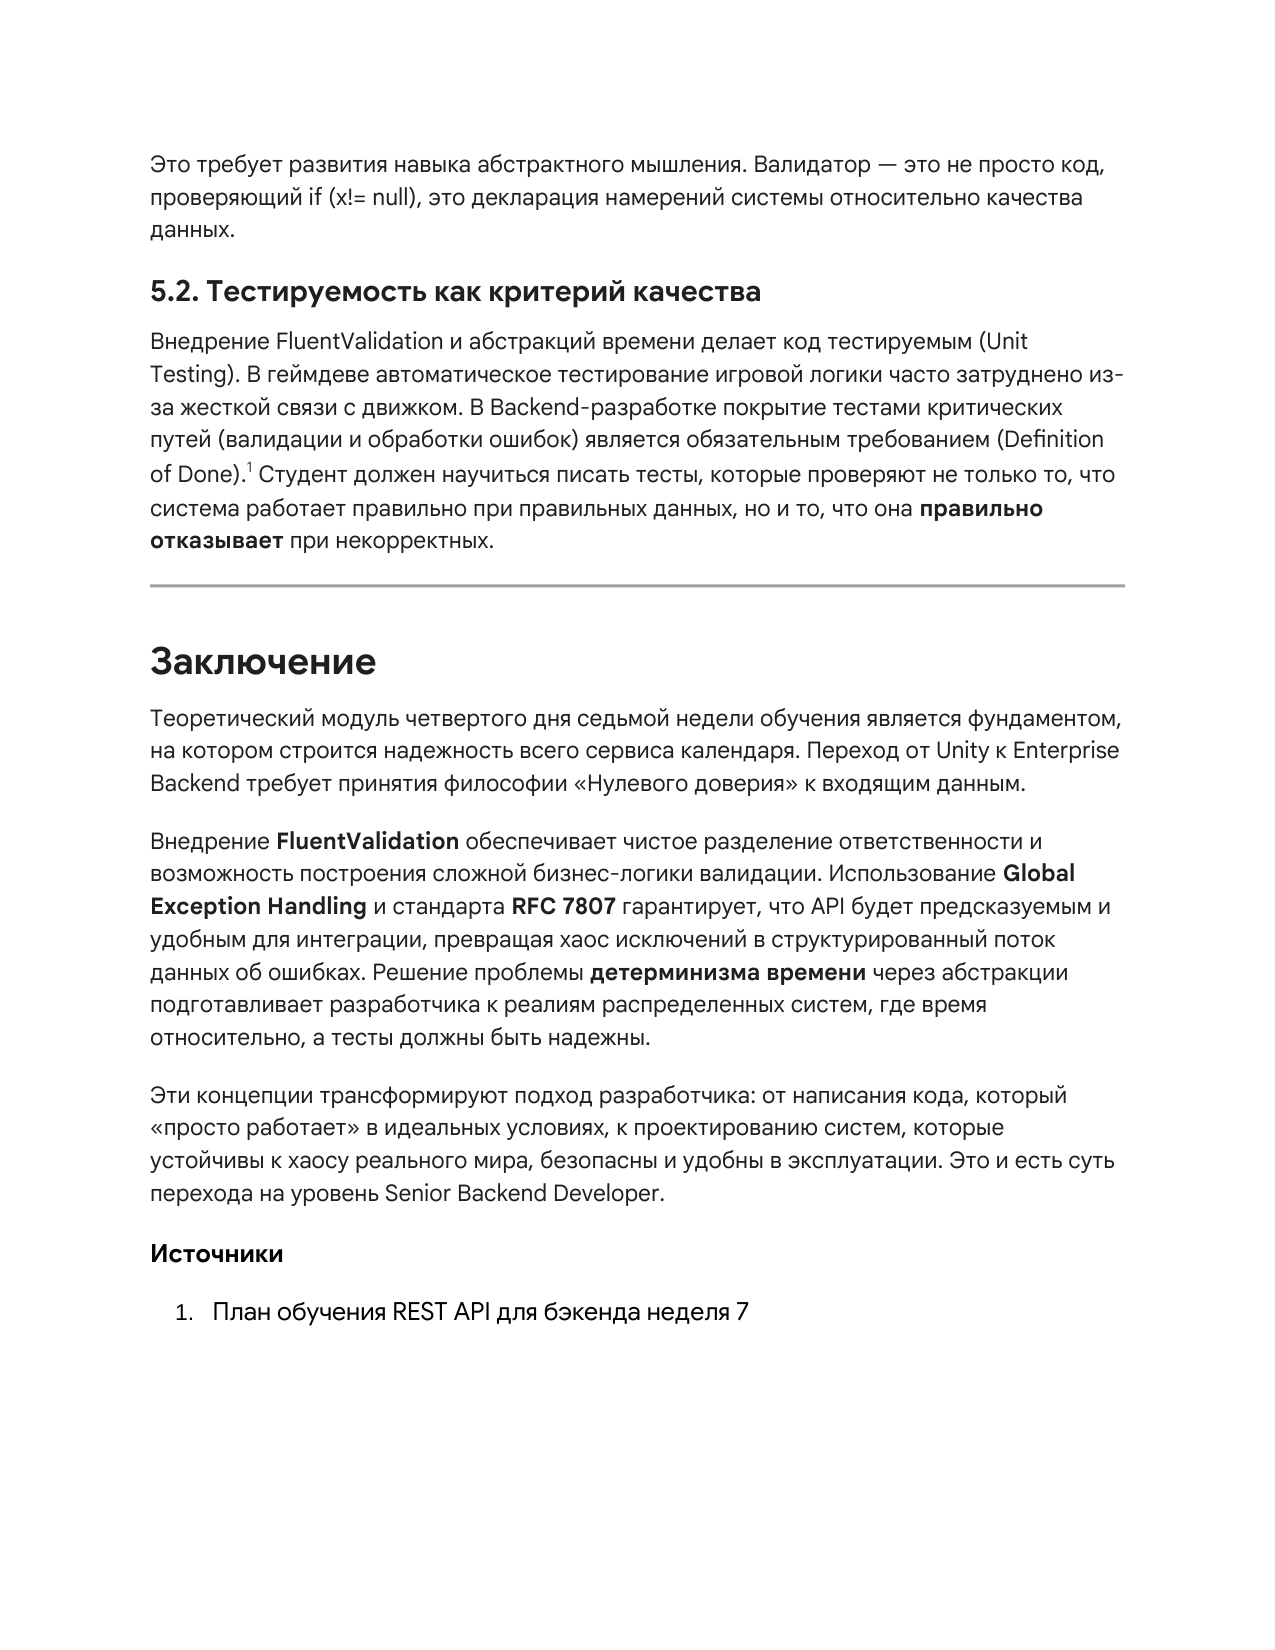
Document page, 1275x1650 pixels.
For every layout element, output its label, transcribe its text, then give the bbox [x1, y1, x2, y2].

text Эти концепции трансформируют подход разработчика: от написания кода, который «просто работает» в идеальных условиях, к проектированию систем, которые устойчивы к хаосу реального мира, безопасны и удобны в эксплуатации. Это и есть суть перехода на уровень Senior Backend Developer. [150, 1081, 1125, 1208]
text Внедрение FluentValidation обеспечивает чистое разделение ответственности и возможность построения сложной бизнес-логики валидации. Использование Global Exception Handling и стандарта RFC 7807 гарантирует, что API будет предсказуемым и удобным для интеграции, превращая хаос исключений в структурированный поток данных об ошибках. Решение проблемы детерминизма времени через абстракции подготавливает разработчика к реалиям распределенных систем, где время относительно, а тесты должны быть надежны. [150, 827, 1125, 1052]
text Теоретический модуль четвертого дня седьмой недели обучения является фундаментом, на котором строится надежность всего сервиса календаря. Переход от Unity к Enterprise Backend требует принятия философии «Нулевого доверия» к входящим данным. [150, 704, 1125, 798]
text Внедрение FluentValidation и абстракций времени делает код тестируемым (Unit Testing). В геймдеве автоматическое тестирование игровой логики часто затруднено из-за жесткой связи с движком. В Backend-разработке покрытие тестами критических путей (валидации и обработки ошибок) является обязательным требованием (Definition of Done).1 Студент должен научиться писать тесты, которые проверяют не только то, что система работает правильно при правильных данных, но и то, что она правильно отказывает при некорректных. [150, 327, 1125, 555]
text Это требует развития навыка абстрактного мышления. Валидатор — это не просто код, проверяющий if (x!= null), это декларация намерений системы относительно качества данных. [150, 150, 1125, 244]
subtitle 5.2. Тестируемость как критерий качества [150, 273, 1125, 310]
subtitle Заключение [150, 588, 1125, 685]
subtitle Источники [150, 1238, 1125, 1270]
list План обучения REST API для бэкенда неделя 7 [175, 1296, 1125, 1328]
